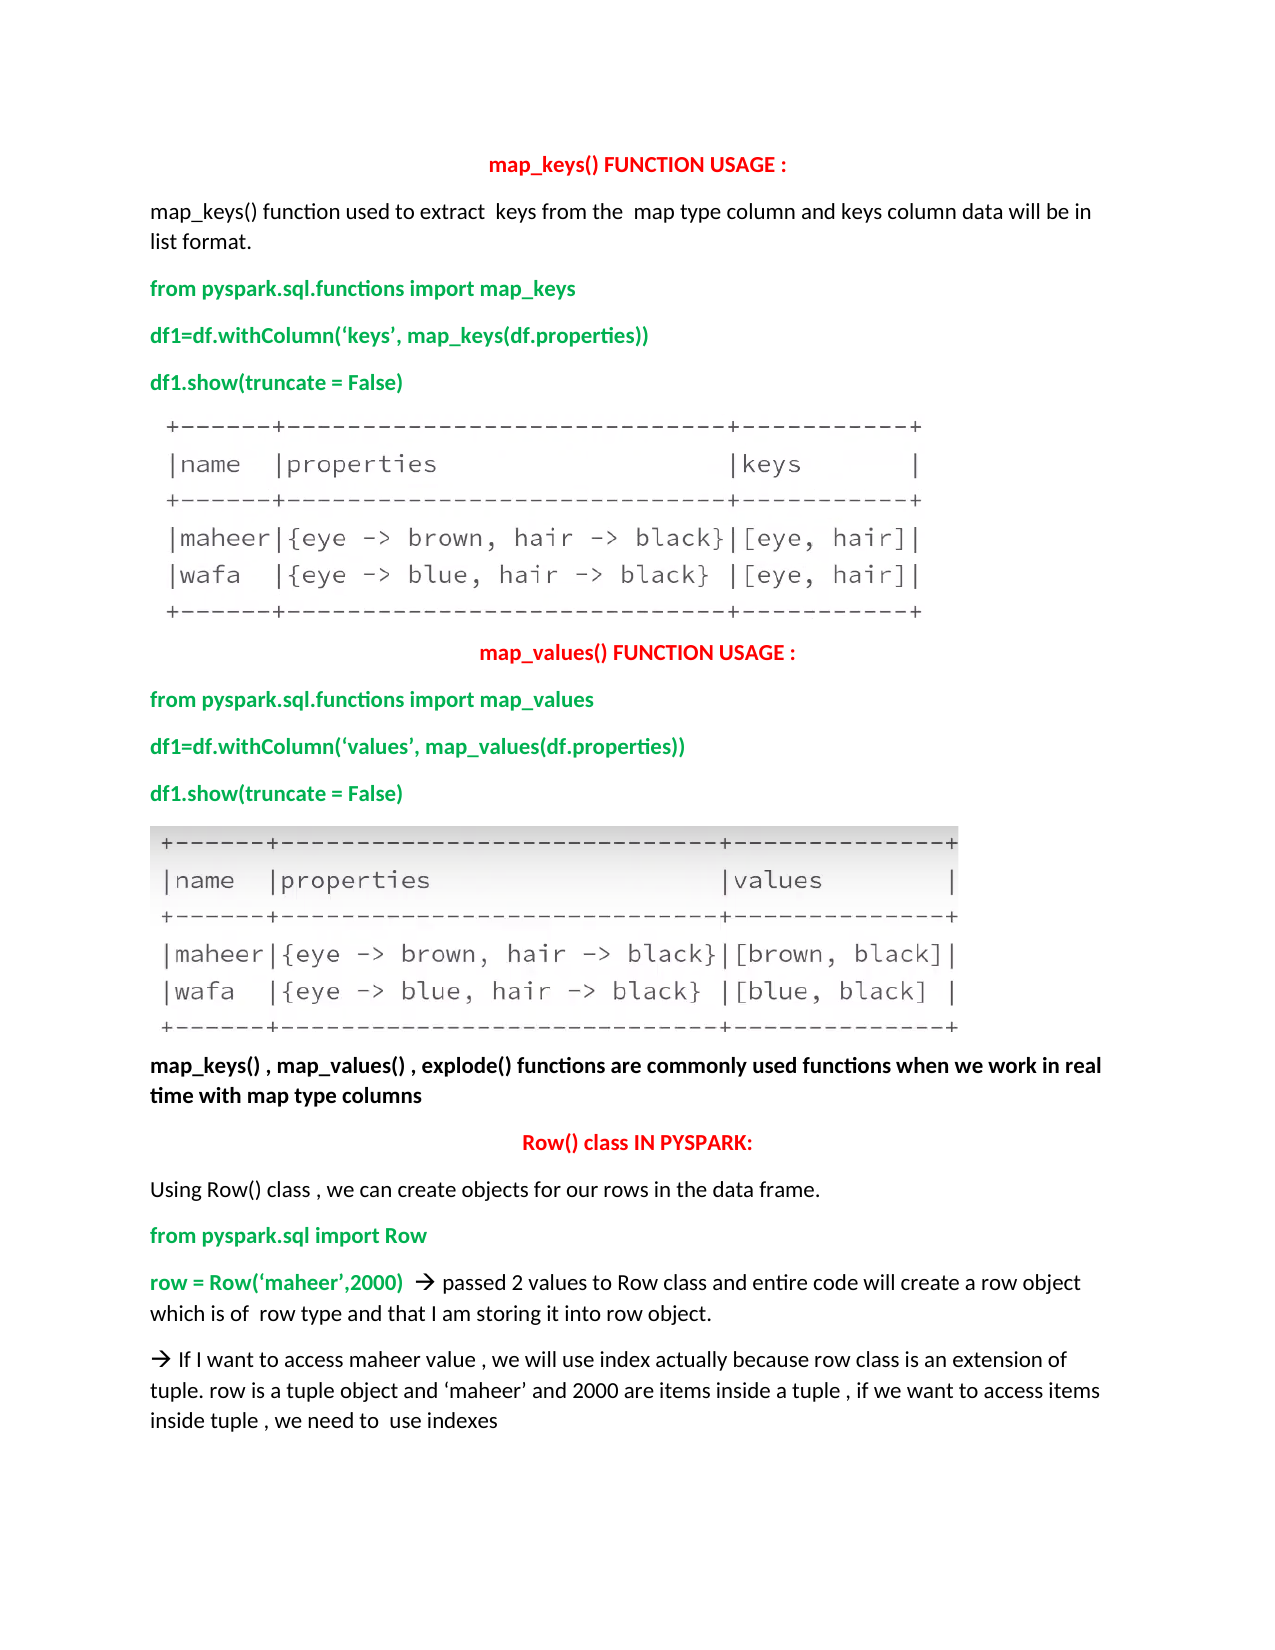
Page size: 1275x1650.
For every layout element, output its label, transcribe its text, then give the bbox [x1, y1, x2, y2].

text Row() class IN PYSPARK: [150, 1128, 1125, 1156]
picture [150, 826, 959, 1032]
text from pyspark.sql.functions import map_values [150, 685, 1125, 713]
text map_values() FUNCTION USAGE : [150, 638, 1125, 666]
text df1=df.withColumn(‘keys’, map_keys(df.properties)) [150, 321, 1125, 349]
text If I want to access maheer value , we will use index actually because row class is an extension of tuple. row is a tuple object and ‘maheer’ and 2000 are items inside a tuple , if we want to access items inside tuple , we need to use indexes [150, 1346, 1125, 1434]
text Using Row() class , we can create objects for our rows in the data frame. [150, 1175, 1125, 1203]
text df1.show(truncate = False) [150, 368, 1125, 396]
text from pyspark.sql.functions import map_keys [150, 274, 1125, 302]
text df1=df.withColumn(‘values’, map_values(df.properties)) [150, 732, 1125, 760]
text map_keys() function used to extract keys from the map type column and keys column data will be in list format. [150, 197, 1125, 255]
text row = Row(‘maheer’,2000) passed 2 values to Row class and entire code will create a row object which is of row type and that I am storing it into row object. [150, 1268, 1125, 1327]
text from pyspark.sql import Row [150, 1222, 1125, 1250]
picture [150, 414, 926, 620]
text map_keys() , map_values() , explode() functions are commonly used functions when we work in real time with map type columns [150, 1051, 1125, 1109]
text df1.show(truncate = False) [150, 779, 1125, 807]
text map_keys() FUNCTION USAGE : [150, 150, 1125, 178]
